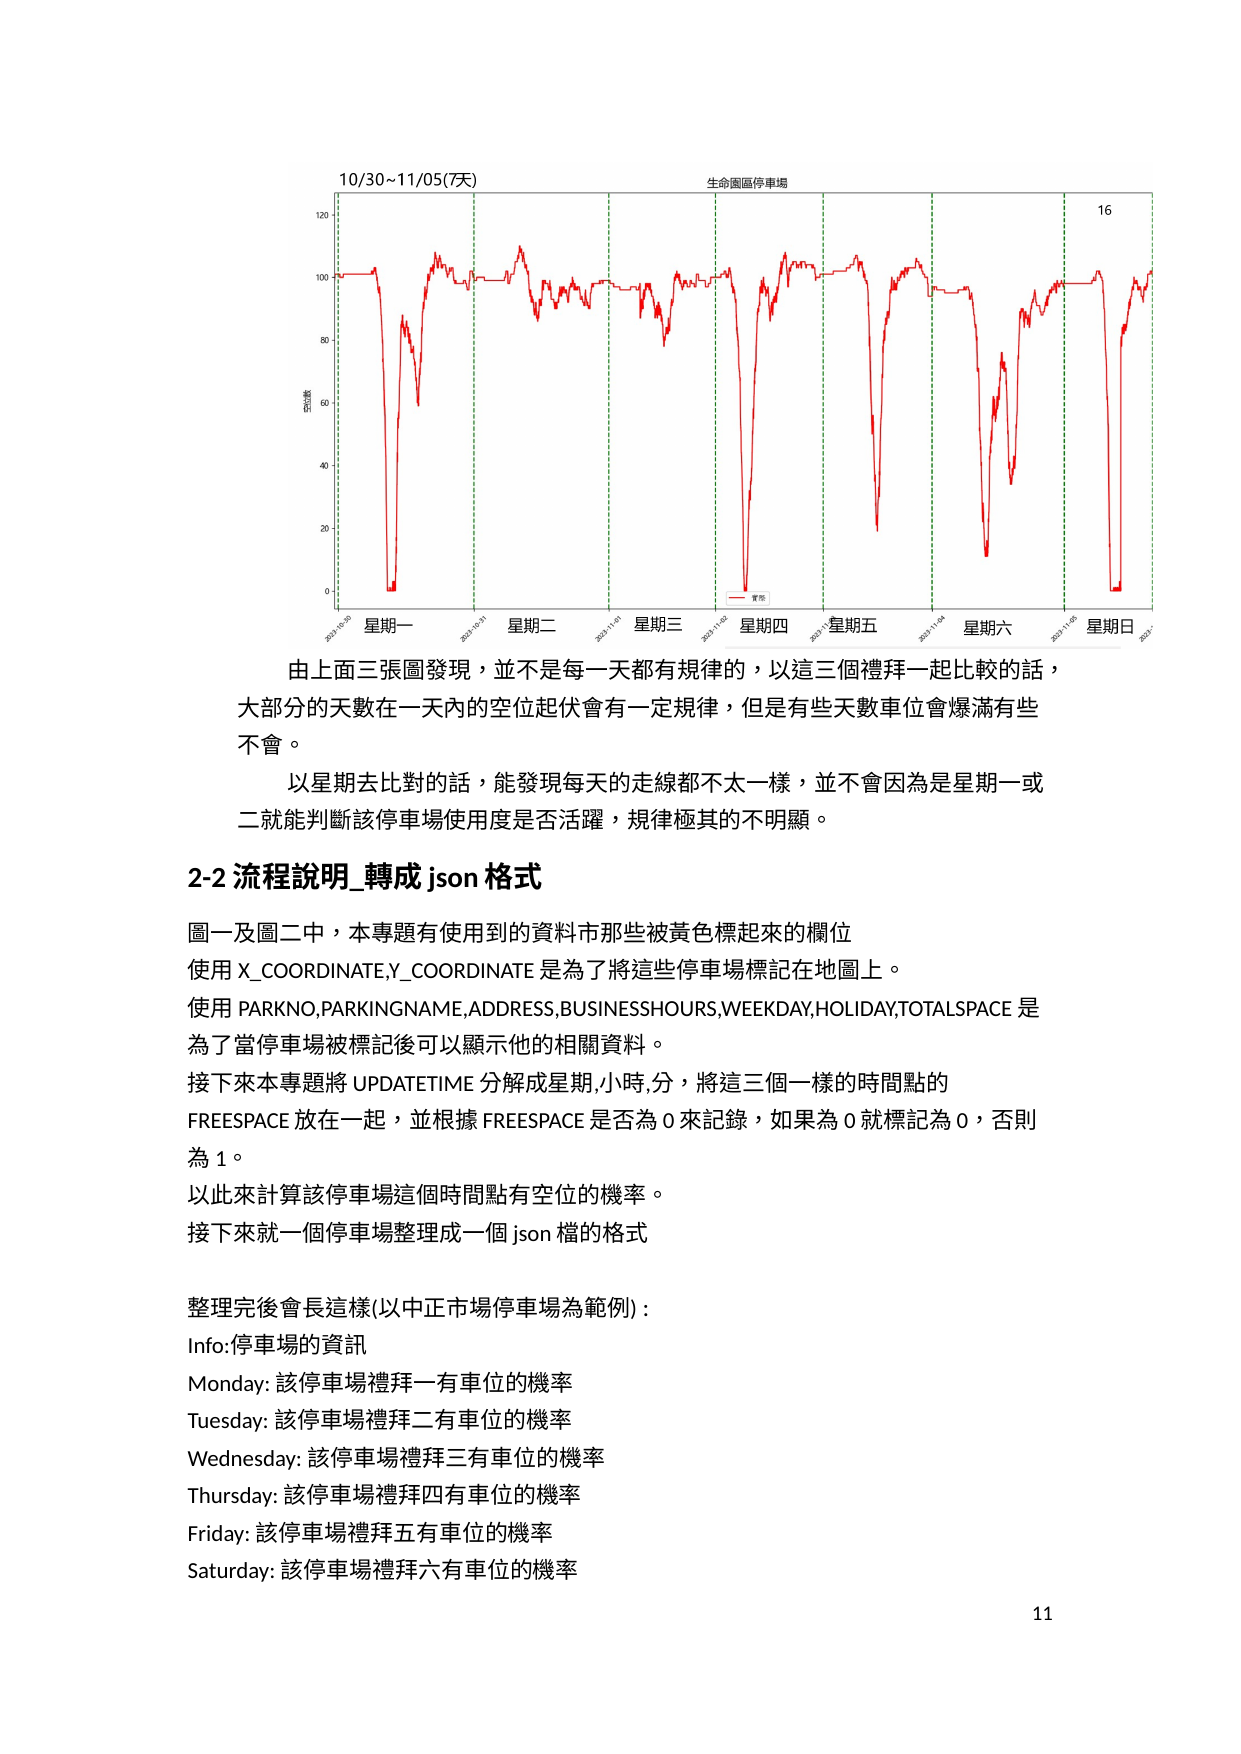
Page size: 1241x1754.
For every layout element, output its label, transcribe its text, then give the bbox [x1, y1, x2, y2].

text Wednesday: 該停車場禮拜三有車位的機率 [187, 1437, 1053, 1475]
text Info:停車場的資訊 [187, 1325, 1053, 1362]
text 接下來就一個停車場整理成一個json檔的格式 [187, 1212, 1053, 1250]
text Friday: 該停車場禮拜五有車位的機率 [187, 1512, 1053, 1550]
text Monday: 該停車場禮拜一有車位的機率 [187, 1362, 1053, 1400]
picture [287, 162, 1153, 649]
text 接下來本專題將UPDATETIME分解成星期,小時,分，將這三個一樣的時間點的FREESPACE放在一起，並根據FREESPACE是否為0來記錄，如果為0就標記為0，否則為1。 [187, 1062, 1053, 1175]
text 整理完後會長這樣(以中正市場停車場為範例) : [187, 1287, 1053, 1325]
text 使用X_COORDINATE,Y_COORDINATE是為了將這些停車場標記在地圖上。 [187, 950, 1053, 987]
text 以星期去比對的話，能發現每天的走線都不太一樣，並不會因為是星期一或二就能判斷該停車場使用度是否活躍，規律極其的不明顯。 [237, 762, 1053, 837]
text 圖一及圖二中，本專題有使用到的資料市那些被黃色標起來的欄位 [187, 912, 1053, 950]
text Thursday: 該停車場禮拜四有車位的機率 [187, 1475, 1053, 1512]
text 以此來計算該停車場這個時間點有空位的機率。 [187, 1175, 1053, 1212]
text Saturday: 該停車場禮拜六有車位的機率 [187, 1550, 1053, 1587]
text 使用PARKNO,PARKINGNAME,ADDRESS,BUSINESSHOURS,WEEKDAY,HOLIDAY,TOTALSPACE是為了當停車場被標記後可以顯示他的相關資料。 [187, 987, 1053, 1062]
text Tuesday: 該停車場禮拜二有車位的機率 [187, 1400, 1053, 1437]
text 2-2 流程說明_轉成json格式 [187, 837, 1053, 912]
text 由上面三張圖發現，並不是每一天都有規律的，以這三個禮拜一起比較的話，大部分的天數在一天內的空位起伏會有一定規律，但是有些天數車位會爆滿有些不會。 [237, 650, 1053, 762]
